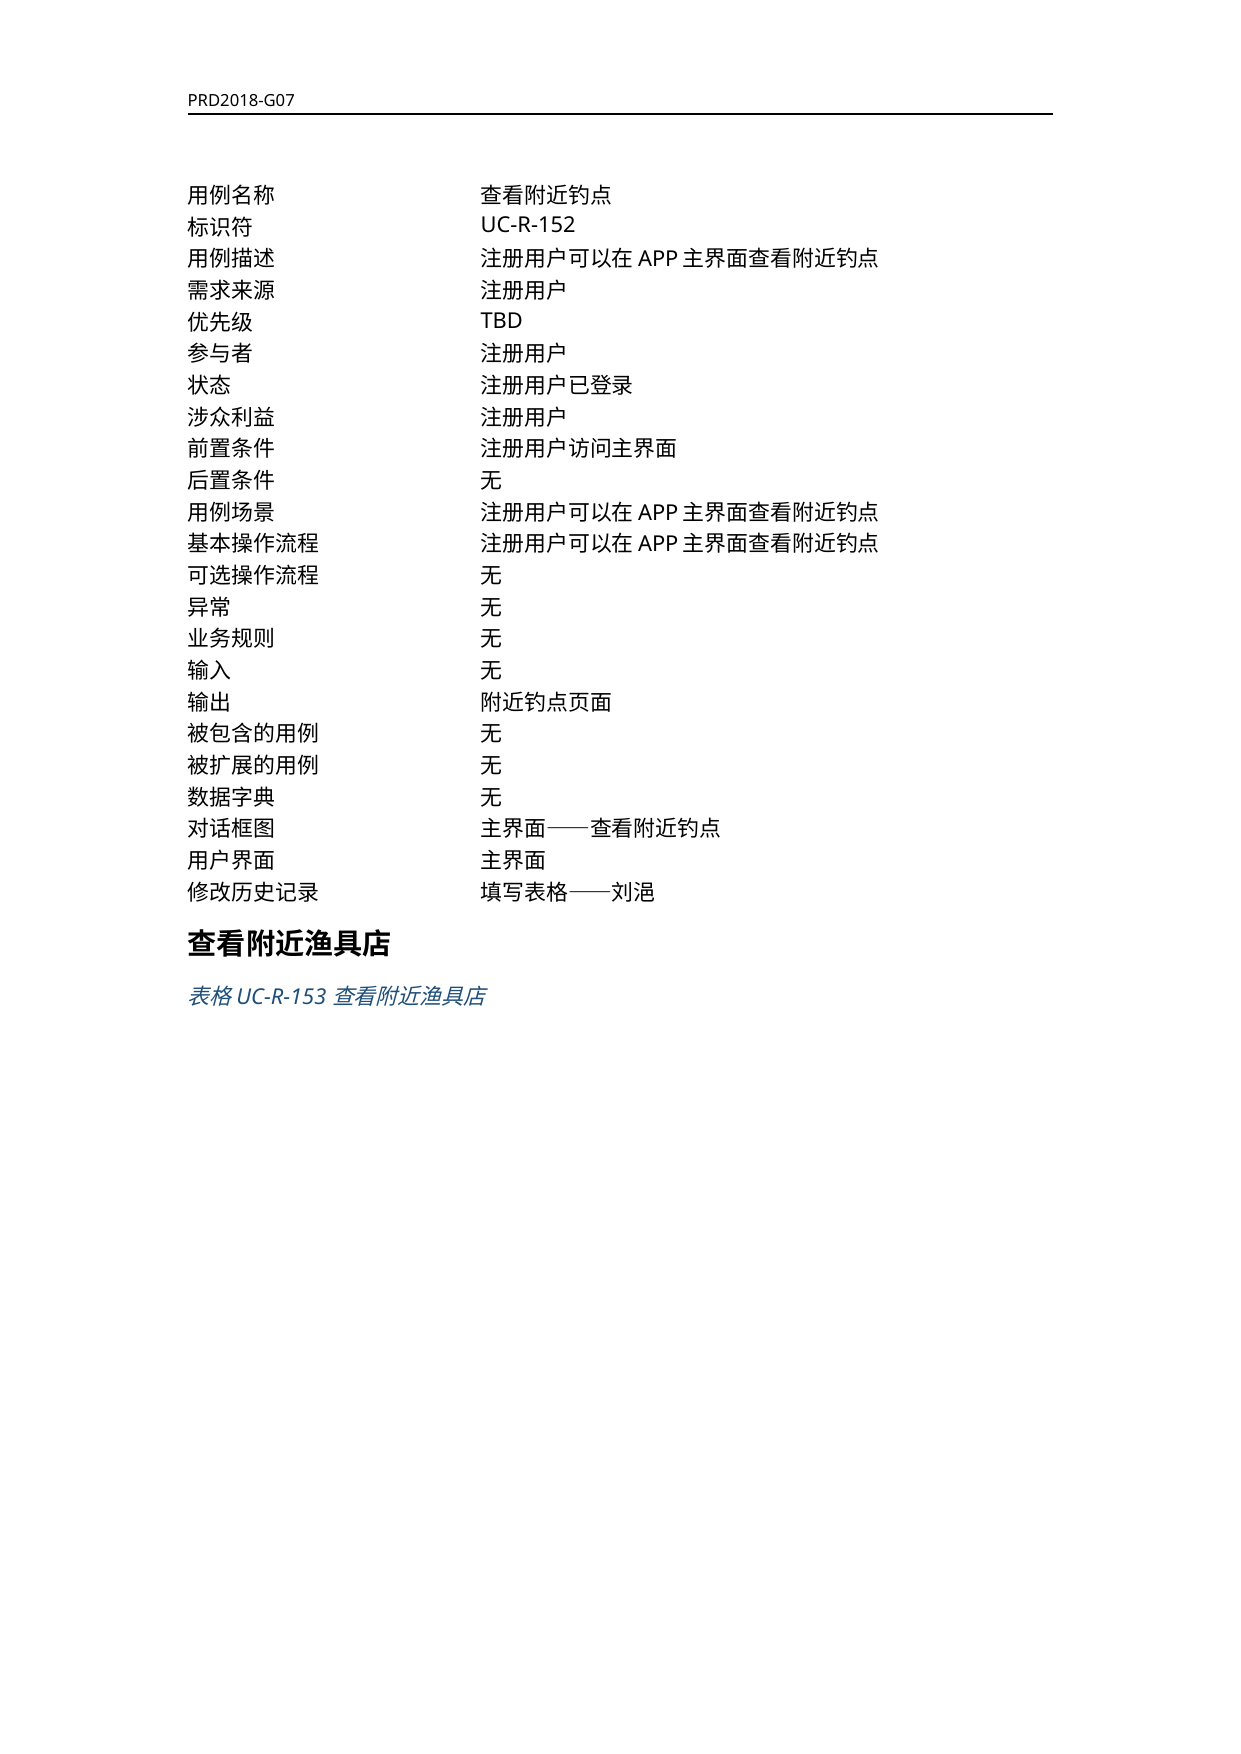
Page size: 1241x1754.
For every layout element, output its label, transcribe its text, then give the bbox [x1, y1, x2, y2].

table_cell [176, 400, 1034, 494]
subtitle 表格 UC-R-153 查看附近渔具店 [187, 979, 1053, 1011]
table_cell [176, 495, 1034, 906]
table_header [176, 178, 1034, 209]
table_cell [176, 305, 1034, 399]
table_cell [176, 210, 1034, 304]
